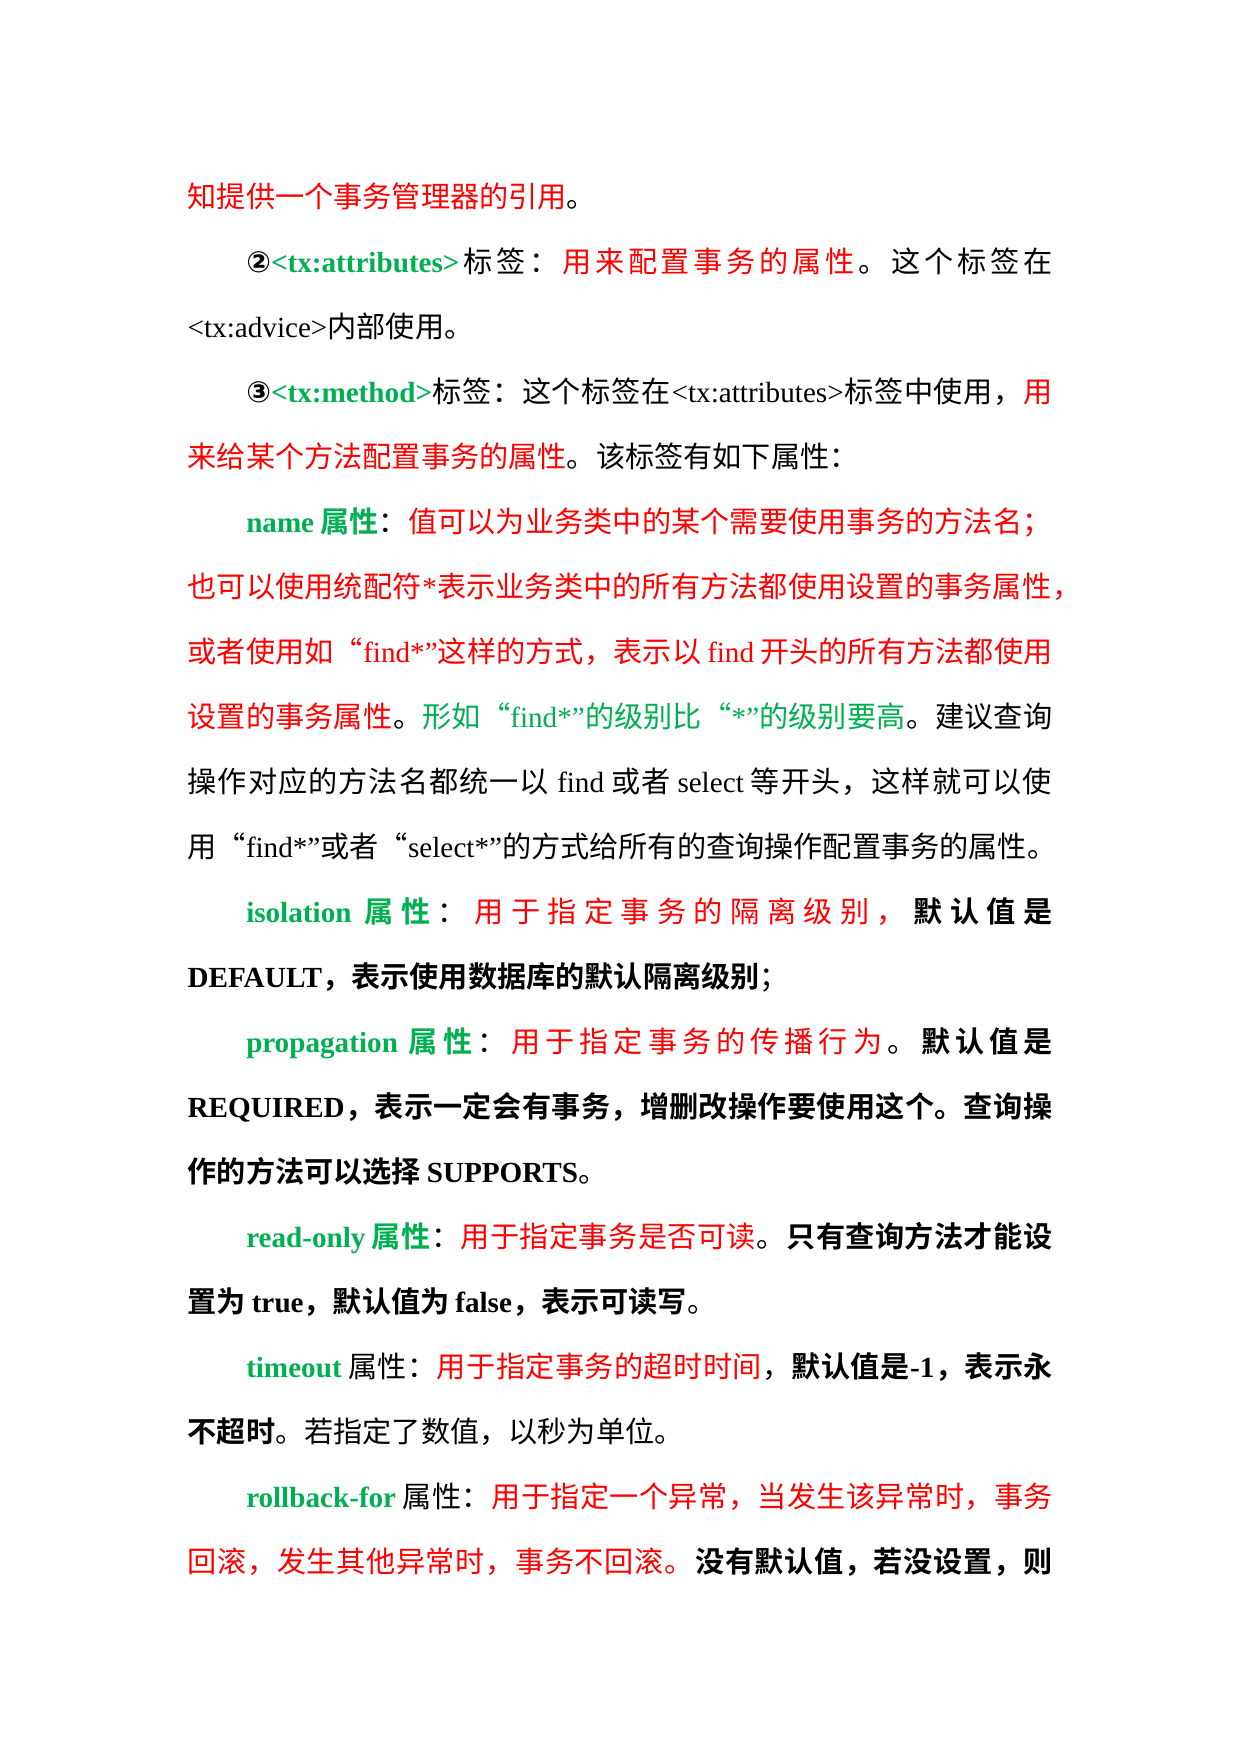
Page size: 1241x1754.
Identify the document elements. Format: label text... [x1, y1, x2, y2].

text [187, 1462, 1053, 1592]
text propagation属性：用于指定事务的传播行为。默认值是REQUIRED，表示一定会有事务，增删改操作要使用这个。查询操作的方法可以选择SUPPORTS。 [187, 1007, 1053, 1202]
text timeout属性：用于指定事务的超时时间，默认值是-1，表示永不超时。若指定了数值，以秒为单位。 [187, 1332, 1053, 1462]
text ③<tx:method>标签：这个标签在<tx:attributes>标签中使用，用来给某个方法配置事务的属性。该标签有如下属性： [187, 357, 1053, 487]
text name属性：值可以为业务类中的某个需要使用事务的方法名；也可以使用统配符*表示业务类中的所有方法都使用设置的事务属性，或者使用如“find*”这样的方式，表示以find开头的所有方法都使用设置的事务属性。形如“find*”的级别比“*”的级别要高。建议查询操作对应的方法名都统一以find或者select等开头，这样就可以使用“find*”或者“select*”的方式给所有的查询操作配置事务的属性。 [187, 487, 1053, 877]
text read-only属性：用于指定事务是否可读。只有查询方法才能设置为true，默认值为false，表示可读写。 [187, 1202, 1053, 1332]
text isolation属性：用于指定事务的隔离级别，默认值是DEFAULT，表示使用数据库的默认隔离级别； [187, 877, 1053, 1007]
text ②<tx:attributes>标签：用来配置事务的属性。这个标签在<tx:advice>内部使用。 [187, 227, 1053, 357]
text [187, 162, 1053, 227]
